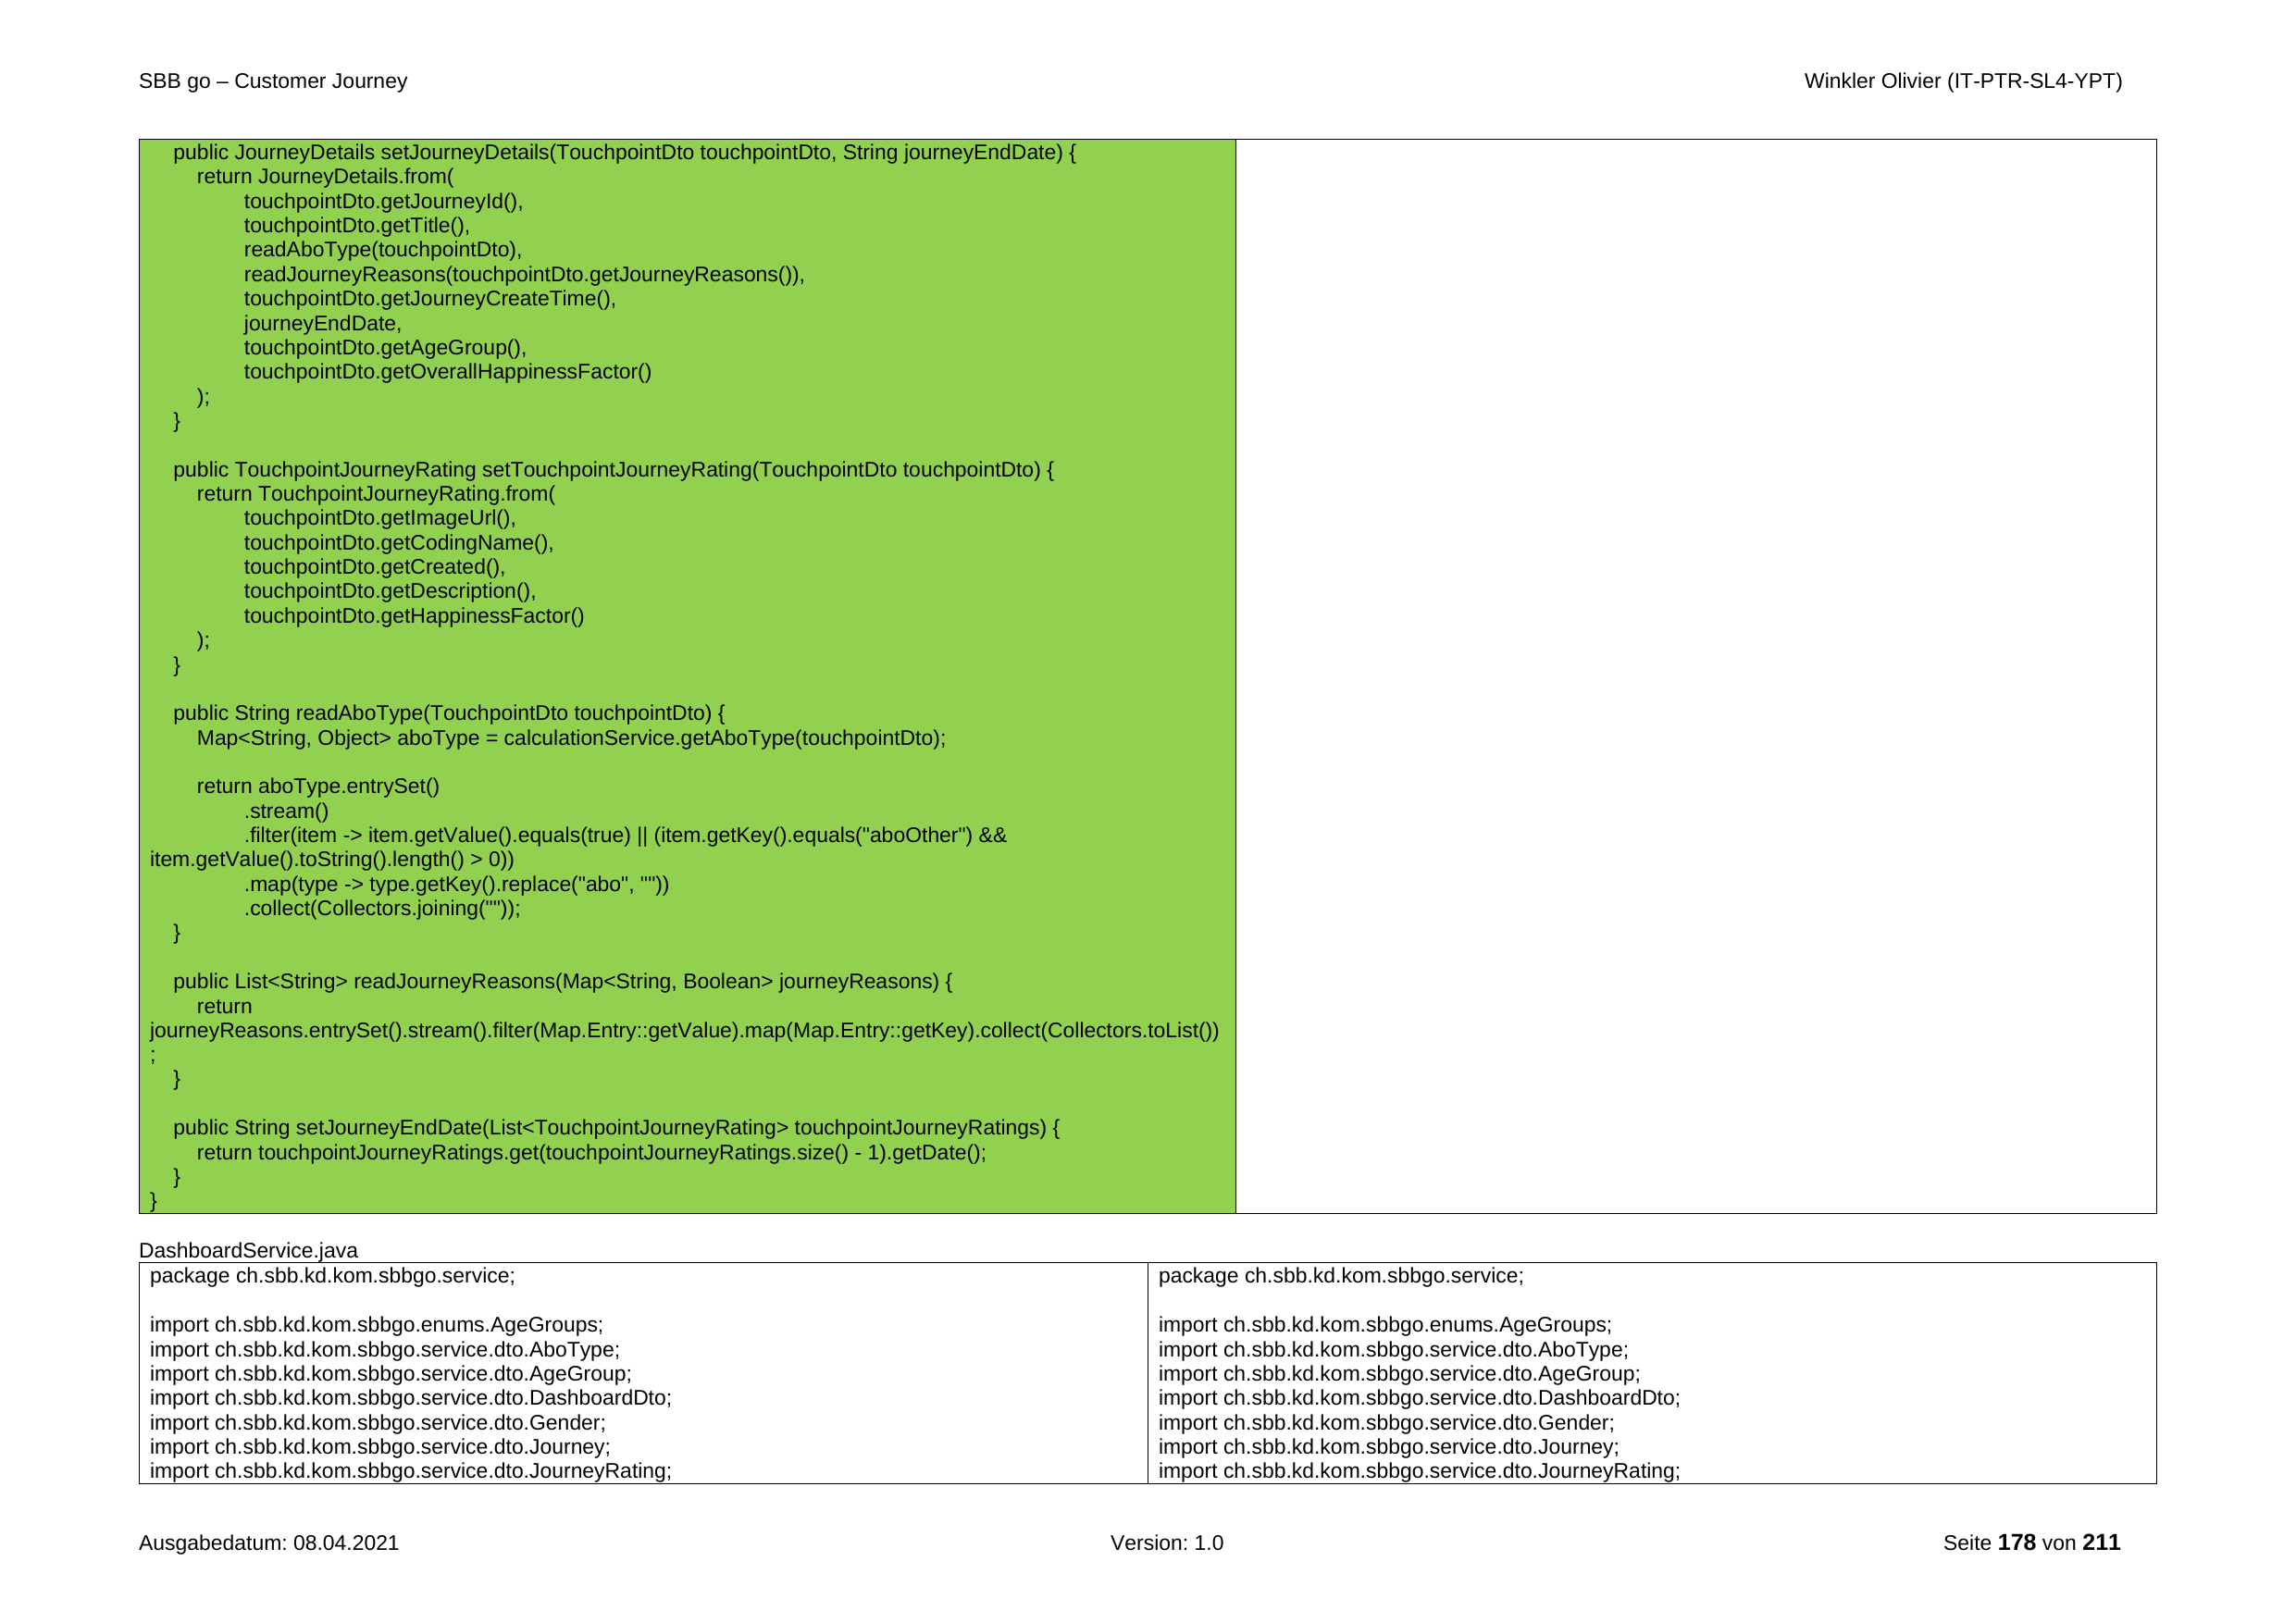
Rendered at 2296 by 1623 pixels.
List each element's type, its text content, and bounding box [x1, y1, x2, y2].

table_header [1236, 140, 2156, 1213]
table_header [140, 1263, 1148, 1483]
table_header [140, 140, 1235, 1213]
text DashboardService.java [139, 1238, 2156, 1262]
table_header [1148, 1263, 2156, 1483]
